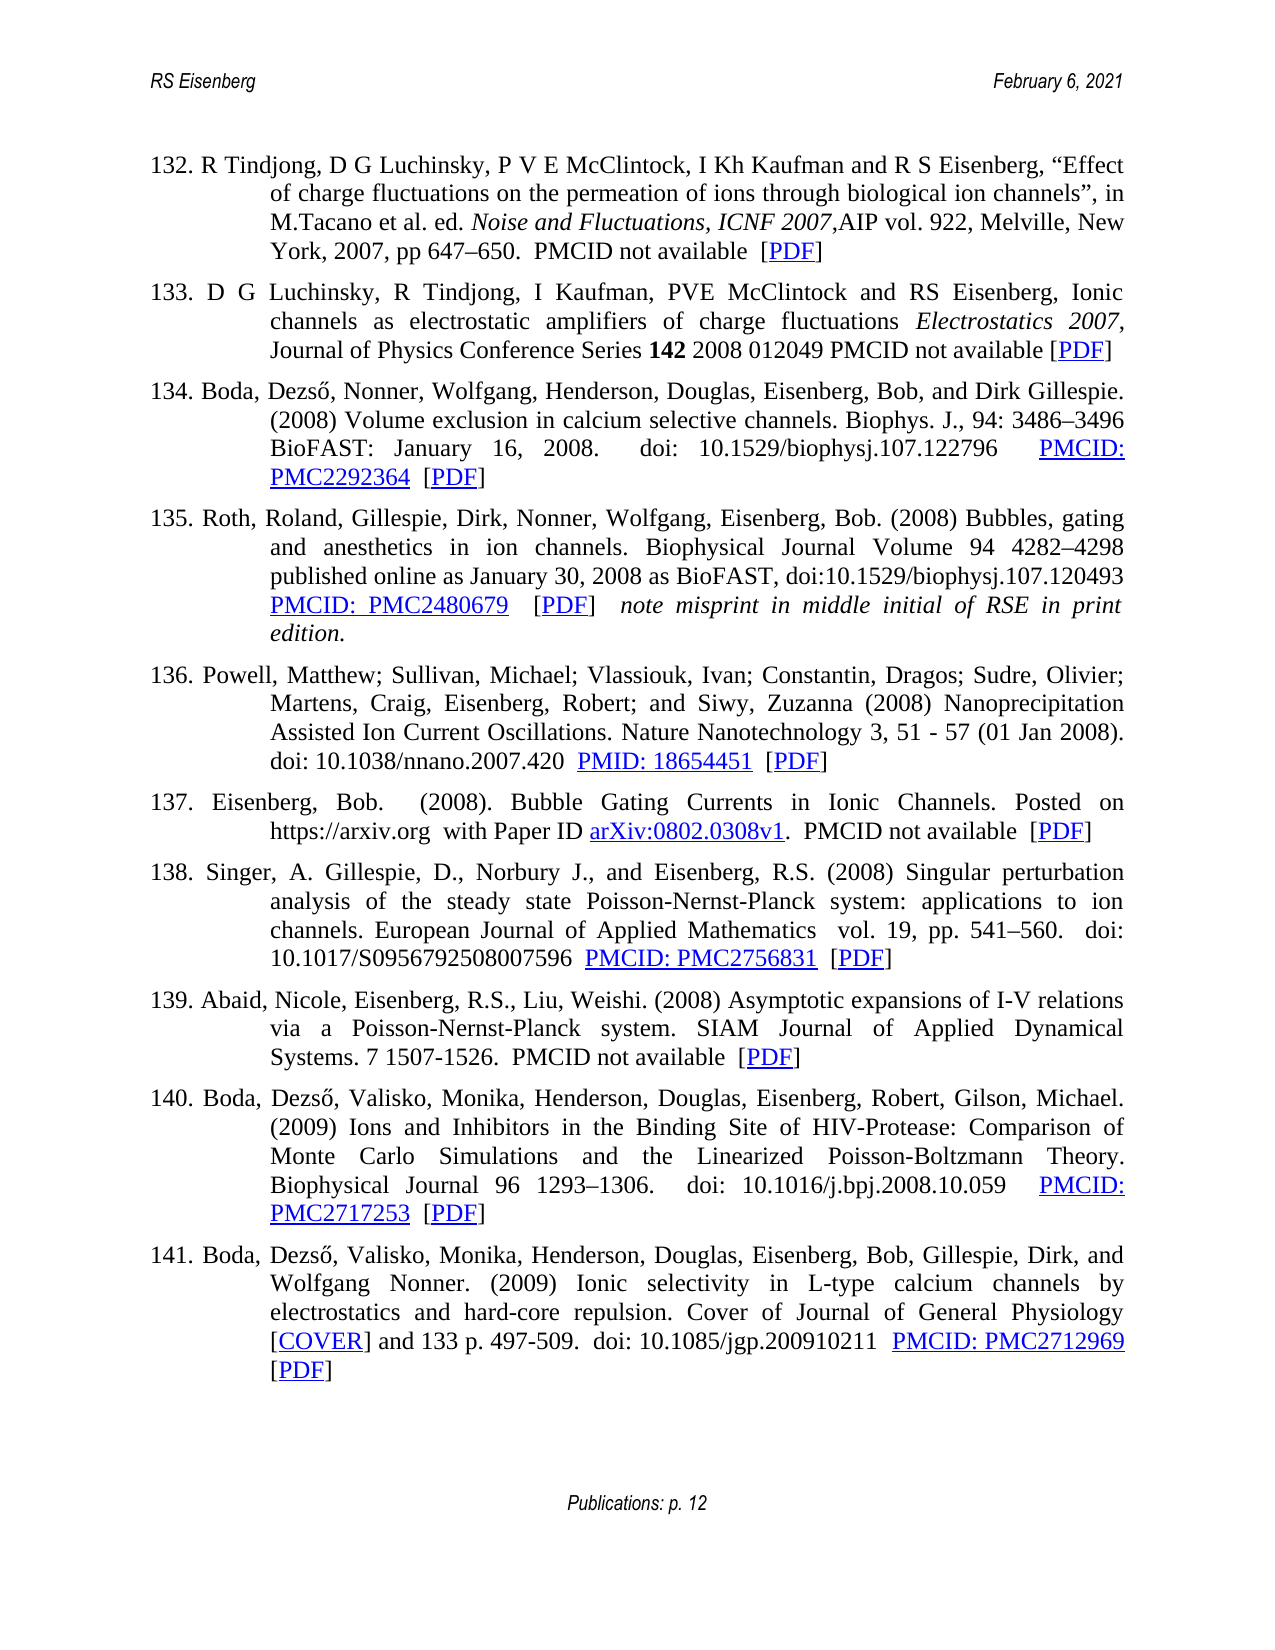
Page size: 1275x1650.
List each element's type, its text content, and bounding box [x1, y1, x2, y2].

text 132. R Tindjong, D G Luchinsky, P V E McClintock, I Kh Kaufman and R S Eisenberg, “Effect of charge fluctuations on the permeation of ions through biological ion channels”, in M.Tacano et al. ed. Noise and Fluctuations, ICNF 2007,AIP vol. 922, Melville, New York, 2007, pp 647–650. PMCID not available [PDF] [150, 150, 1125, 265]
text 140. Boda, Dezső, Valisko, Monika, Henderson, Douglas, Eisenberg, Robert, Gilson, Michael. (2009) Ions and Inhibitors in the Binding Site of HIV-Protease: Comparison of Monte Carlo Simulations and the Linearized Poisson-Boltzmann Theory. Biophysical Journal 96 1293–1306. doi: 10.1016/j.bpj.2008.10.059 PMCID: PMC2717253 [PDF] [150, 1083, 1125, 1227]
text 139. Abaid, Nicole, Eisenberg, R.S., Liu, Weishi. (2008) Asymptotic expansions of I-V relations via a Poisson-Nernst-Planck system. SIAM Journal of Applied Dynamical Systems. 7 1507-1526. PMCID not available [PDF] [150, 985, 1125, 1071]
text 136. Powell, Matthew; Sullivan, Michael; Vlassiouk, Ivan; Constantin, Dragos; Sudre, Olivier; Martens, Craig, Eisenberg, Robert; and Siwy, Zuzanna (2008) Nanoprecipitation Assisted Ion Current Oscillations. Nature Nanotechnology 3, 51 - 57 (01 Jan 2008). doi: 10.1038/nnano.2007.420 PMID: 18654451 [PDF] [150, 660, 1125, 775]
text 133. D G Luchinsky, R Tindjong, I Kaufman, PVE McClintock and RS Eisenberg, Ionic channels as electrostatic amplifiers of charge fluctuations Electrostatics 2007, Journal of Physics Conference Series 142 2008 012049 PMCID not available [PDF] [150, 277, 1125, 363]
text 138. Singer, A. Gillespie, D., Norbury J., and Eisenberg, R.S. (2008) Singular perturbation analysis of the steady state Poisson-Nernst-Planck system: applications to ion channels. European Journal of Applied Mathematics vol. 19, pp. 541–560. doi: 10.1017/S0956792508007596 PMCID: PMC2756831 [PDF] [150, 857, 1125, 972]
text 134. Boda, Dezső, Nonner, Wolfgang, Henderson, Douglas, Eisenberg, Bob, and Dirk Gillespie. (2008) Volume exclusion in calcium selective channels. Biophys. J., 94: 3486–3496 BioFAST: January 16, 2008. doi: 10.1529/biophysj.107.122796 PMCID: PMC2292364 [PDF] [150, 376, 1125, 491]
text 135. Roth, Roland, Gillespie, Dirk, Nonner, Wolfgang, Eisenberg, Bob. (2008) Bubbles, gating and anesthetics in ion channels. Biophysical Journal Volume 94 4282–4298 published online as January 30, 2008 as BioFAST, doi:10.1529/biophysj.107.120493 PMCID: PMC2480679 [PDF] note misprint in middle initial of RSE in print edition. [150, 503, 1125, 647]
text 137. Eisenberg, Bob. (2008). Bubble Gating Currents in Ionic Channels. Posted on https://arxiv.org with Paper ID arXiv:0802.0308v1. PMCID not available [PDF] [150, 787, 1125, 845]
text 141. Boda, Dezső, Valisko, Monika, Henderson, Douglas, Eisenberg, Bob, Gillespie, Dirk, and Wolfgang Nonner. (2009) Ionic selectivity in L-type calcium channels by electrostatics and hard-core repulsion. Cover of Journal of General Physiology [COVER] and 133 p. 497-509. doi: 10.1085/jgp.200910211 PMCID: PMC2712969 [PDF] [150, 1240, 1125, 1383]
